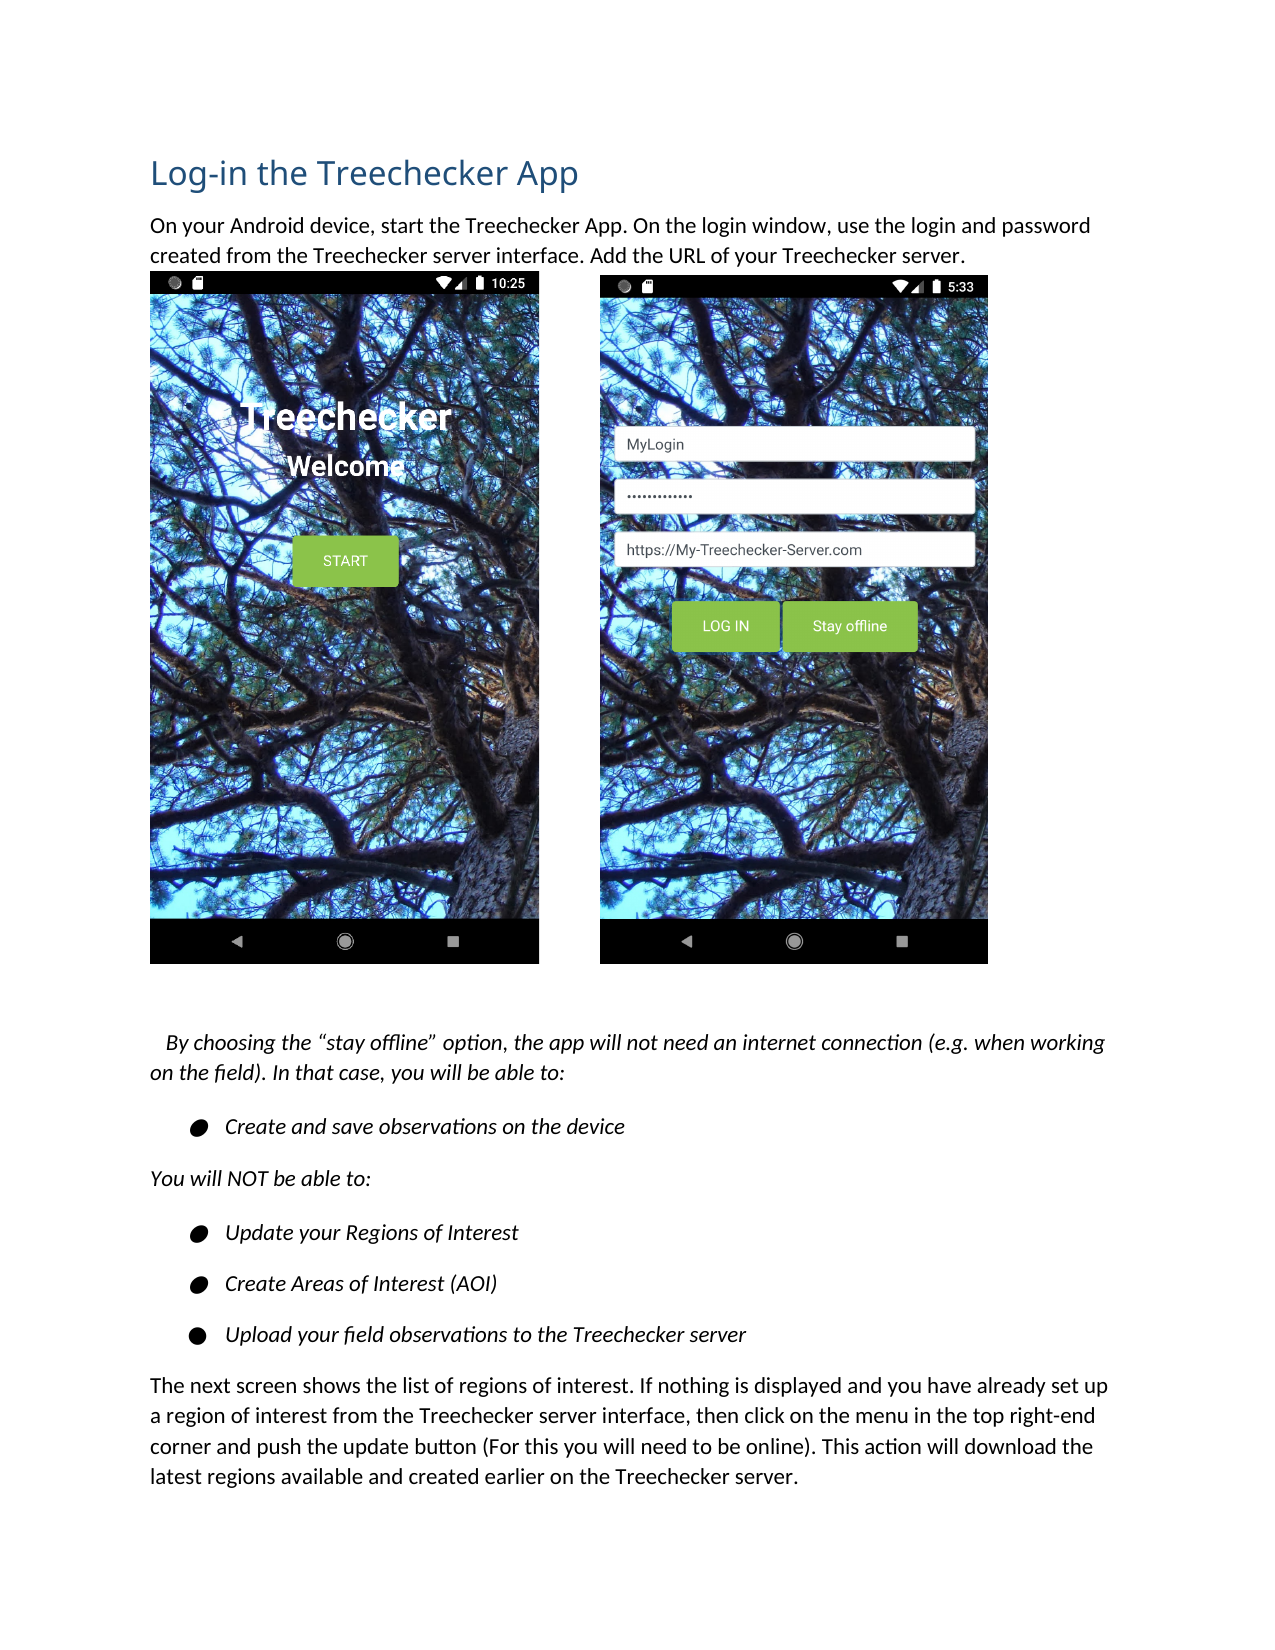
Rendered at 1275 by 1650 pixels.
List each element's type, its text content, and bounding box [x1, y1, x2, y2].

list Update your Regions of Interest [187, 1207, 1125, 1254]
text The next screen shows the list of regions of interest. If nothing is displayed and you have already set up a region of interest from the Treechecker server interface, then click on the menu in the top right-end corner and push the update button (For this you will need to be online). This action will download the latest regions available and created earlier on the Treechecker server. [150, 1371, 1125, 1490]
text By choosing the “stay offline” option, the app will not need an internet connection (e.g. when working on the field). In that case, you will be able to: [150, 1028, 1125, 1086]
list Create Areas of Interest (AOI) [187, 1257, 1125, 1304]
list Create and save observations on the device [187, 1101, 1125, 1148]
picture [150, 271, 540, 964]
list Upload your field observations to the Treechecker server [187, 1308, 1125, 1355]
text You will NOT be able to: [150, 1164, 1125, 1192]
subtitle Log-in the Treechecker App [150, 150, 1125, 195]
picture [600, 275, 988, 964]
